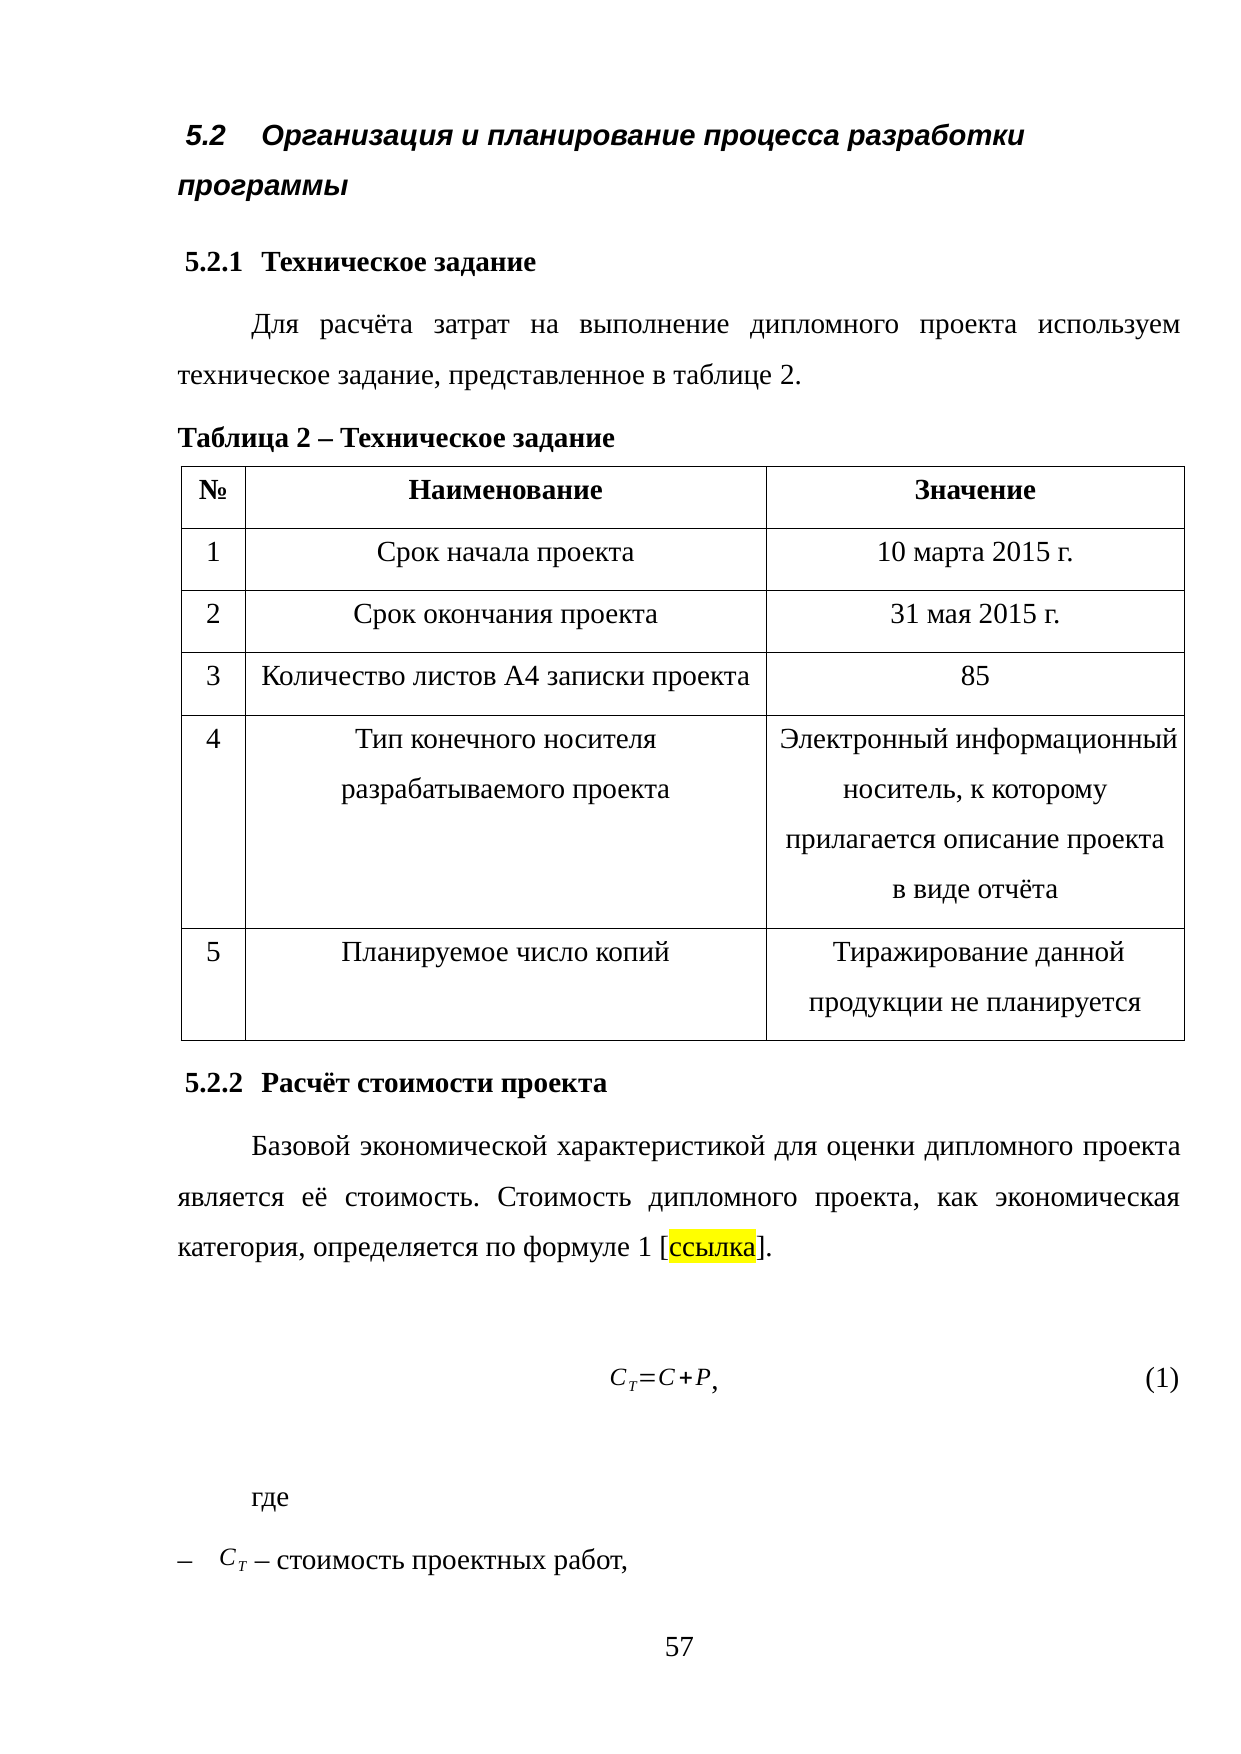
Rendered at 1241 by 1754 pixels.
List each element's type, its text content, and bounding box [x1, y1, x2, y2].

list – стоимость проектных работ, [177, 1542, 1181, 1576]
table_cell 4 [182, 716, 245, 928]
table_cell 5 [182, 929, 245, 1040]
table_header № [182, 467, 245, 528]
text Таблица 2 – Техническое задание [177, 420, 1181, 453]
table_cell Срок окончания проекта [246, 591, 766, 652]
table_cell 85 [767, 653, 1184, 714]
table_cell Тип конечного носителя разрабатываемого проекта [246, 716, 766, 928]
table_cell Электронный информационный носитель, к которому прилагается описание проекта в виде отчёта [767, 716, 1184, 928]
subtitle Организация и планирование процесса разработки программы [177, 118, 1181, 202]
table_cell Планируемое число копий [246, 929, 766, 1040]
table_cell Количество листов А4 записки проекта [246, 653, 766, 714]
table_cell 1 [182, 529, 245, 590]
table_header Наименование [246, 467, 766, 528]
text Для расчёта затрат на выполнение дипломного проекта используем техническое задание, представленное в таблице 2. [177, 307, 1181, 390]
table_cell Срок начала проекта [246, 529, 766, 590]
table_header , [181, 1355, 1073, 1416]
table_cell 2 [182, 591, 245, 652]
text где [177, 1479, 1181, 1513]
table_cell 10 марта 2015 г. [767, 529, 1184, 590]
subtitle Техническое задание [177, 244, 1181, 277]
subtitle Расчёт стоимости проекта [177, 1066, 1181, 1099]
table_cell 3 [182, 653, 245, 714]
table_cell Тиражирование данной продукции не планируется [767, 929, 1184, 1040]
table_header (1) [1073, 1355, 1185, 1416]
table_header Значение [767, 467, 1184, 528]
table_cell 31 мая 2015 г. [767, 591, 1184, 652]
text Базовой экономической характеристикой для оценки дипломного проекта является её стоимость. Стоимость дипломного проекта, как экономическая категория, определяется по формуле 1 [ссылка]. [177, 1128, 1181, 1263]
